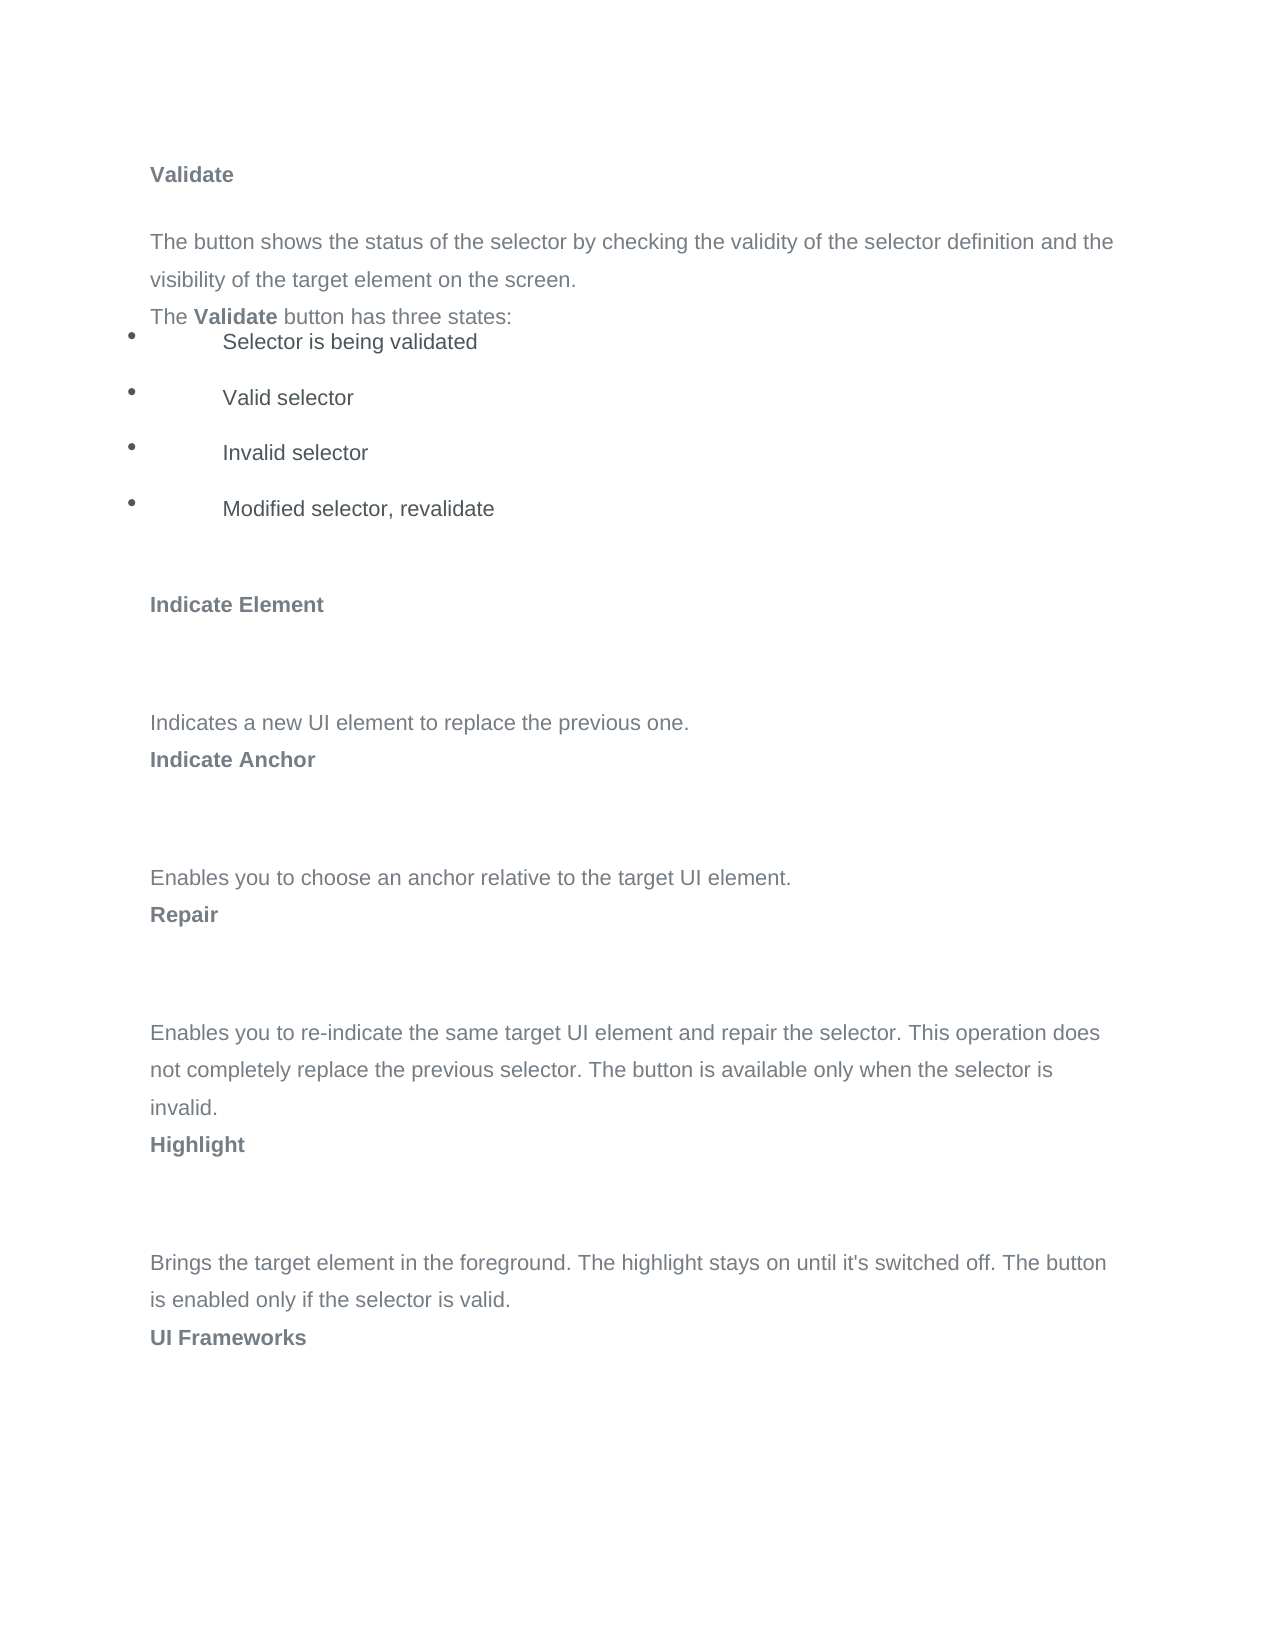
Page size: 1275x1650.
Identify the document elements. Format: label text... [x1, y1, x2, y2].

text Indicates a new UI element to replace the previous one. [150, 697, 1125, 735]
list Modified selector, revalidate [128, 495, 1125, 551]
text Brings the target element in the foreground. The highlight stays on until it's switched off. The button is enabled only if the selector is valid. [150, 1237, 1125, 1312]
text Highlight [150, 1120, 1125, 1208]
text Repair [150, 890, 1125, 978]
list Valid selector [128, 384, 1125, 440]
text Validate [150, 150, 1125, 187]
text Enables you to choose an anchor relative to the target UI element. [150, 852, 1125, 890]
text Indicate Element [150, 580, 1125, 668]
text Enables you to re-indicate the same target UI element and repair the selector. This operation does not completely replace the previous selector. The button is available only when the selector is invalid. [150, 1007, 1125, 1120]
list Invalid selector [128, 440, 1125, 495]
text UI Frameworks [150, 1312, 1125, 1400]
text Indicate Anchor [150, 735, 1125, 823]
list Selector is being validated [128, 329, 1125, 384]
text The button shows the status of the selector by checking the validity of the selector definition and the visibility of the target element on the screen. The Validate button has three states: [150, 217, 1125, 329]
